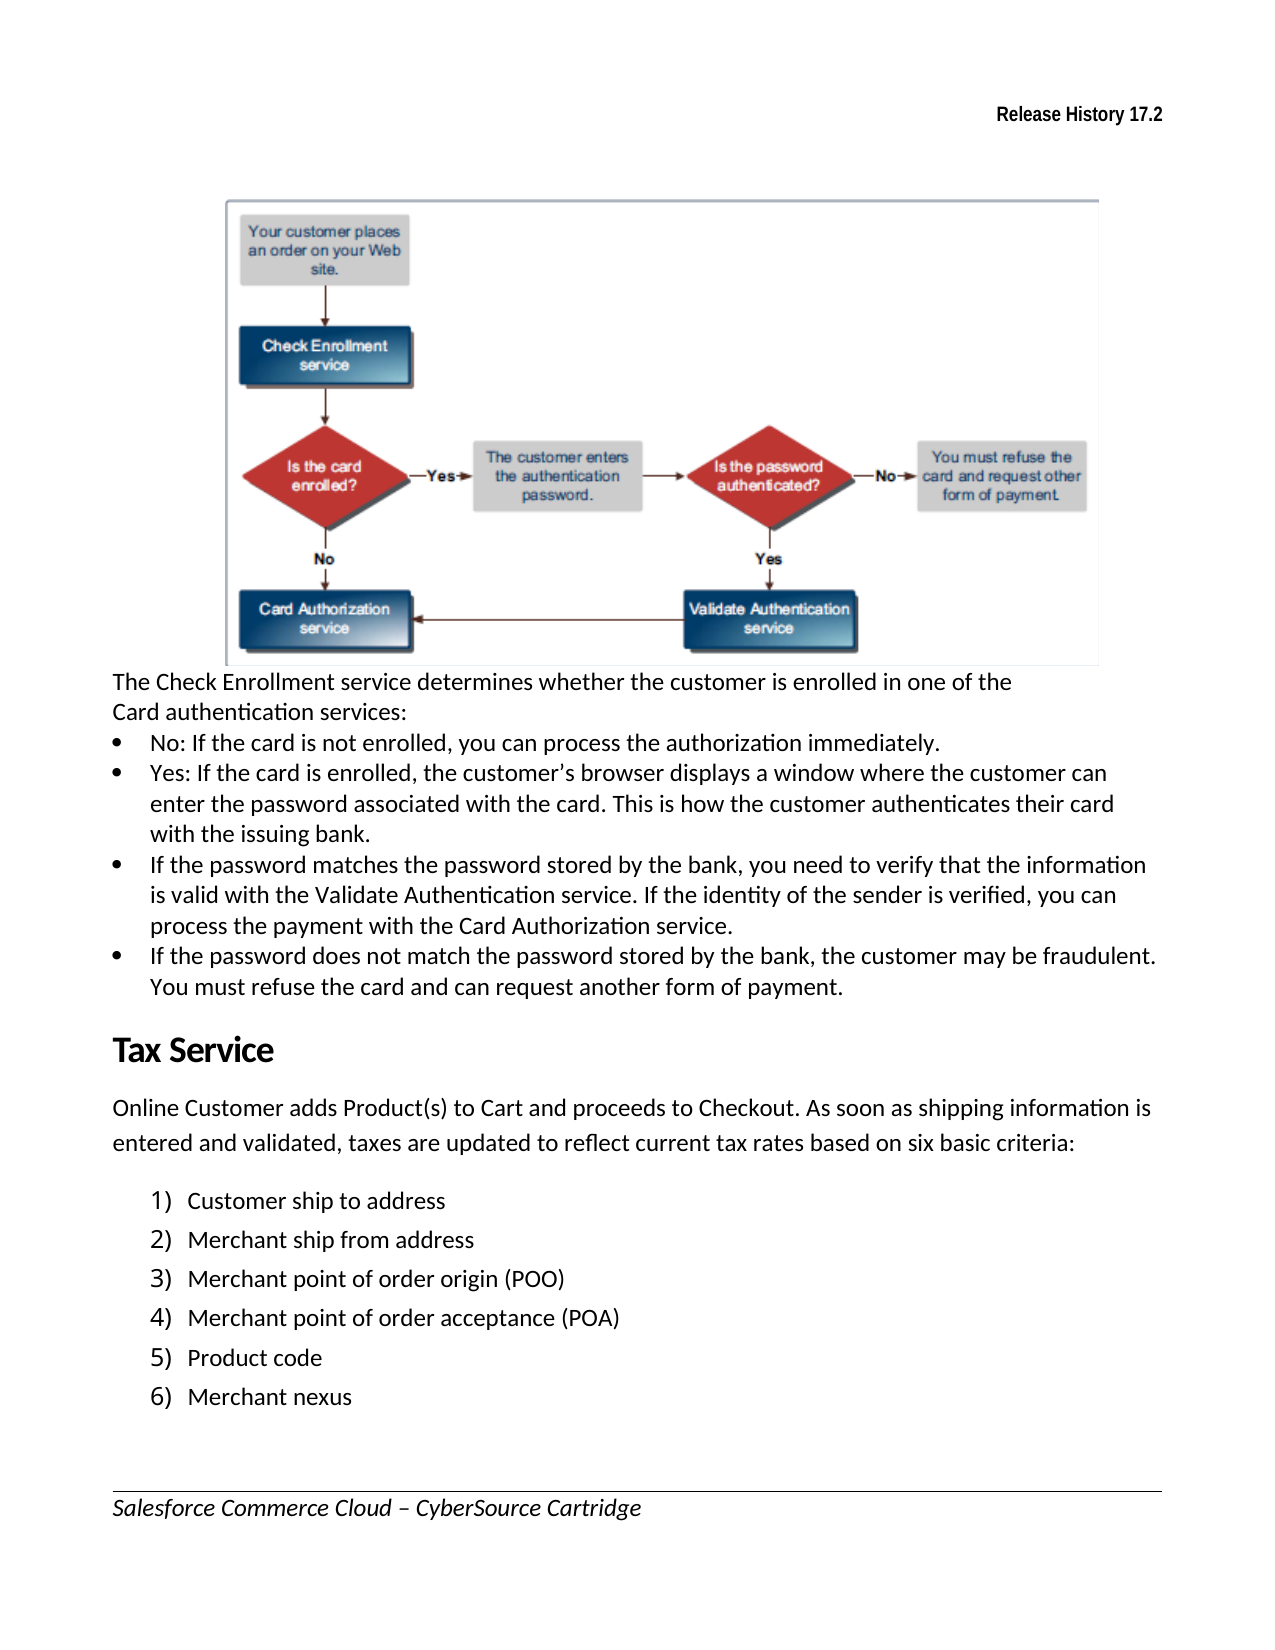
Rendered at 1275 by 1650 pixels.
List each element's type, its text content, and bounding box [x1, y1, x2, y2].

list Yes: If the card is enrolled, the customer’s browser displays a window where the customer can enter the password associated with the card. This is how the customer authenticates their card with the issuing bank. [112, 757, 1162, 849]
list Merchant point of order acceptance (POA) [150, 1300, 1162, 1334]
list Merchant nexus [150, 1378, 1162, 1412]
list No: If the card is not enrolled, you can process the authorization immediately. [112, 727, 1162, 757]
list Product code [150, 1339, 1162, 1373]
list If the password matches the password stored by the bank, you need to verify that the information is valid with the Validate Authentication service. If the identity of the sender is verified, you can process the payment with the Card Authorization service. [112, 849, 1162, 940]
list The Check Enrollment service determines whether the customer is enrolled in one of the [112, 666, 1162, 696]
text Online Customer adds Product(s) to Cart and proceeds to Checkout. As soon as shipping information is entered and validated, taxes are updated to reflect current tax rates based on six basic criteria: [112, 1092, 1162, 1157]
list If the password does not match the password stored by the bank, the customer may be fraudulent. You must refuse the card and can request another form of payment. [112, 940, 1162, 1001]
list Customer ship to address [150, 1182, 1162, 1217]
subtitle Tax Service [112, 1026, 1162, 1072]
list Merchant point of order origin (POO) [150, 1261, 1162, 1295]
list Merchant ship from address [150, 1222, 1162, 1256]
list Card authentication services: [112, 696, 1162, 727]
